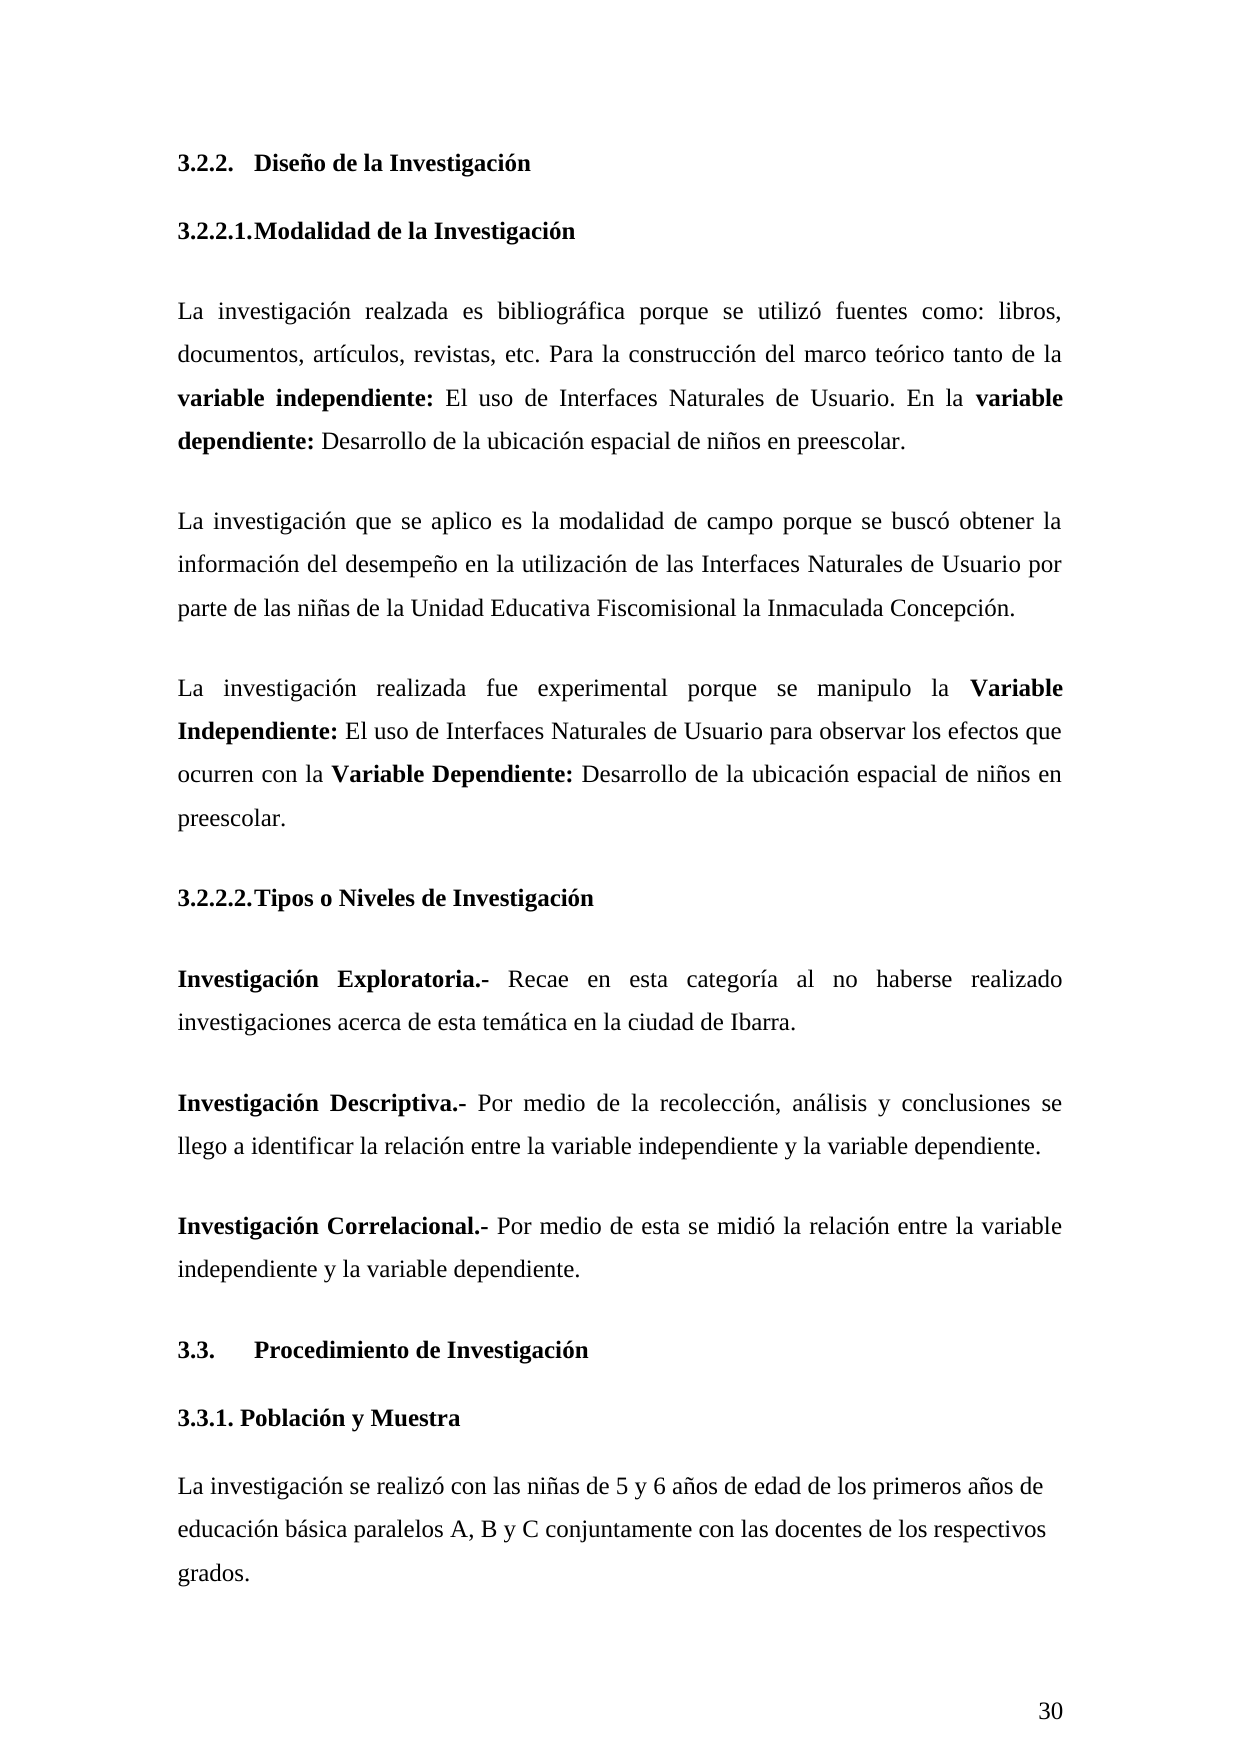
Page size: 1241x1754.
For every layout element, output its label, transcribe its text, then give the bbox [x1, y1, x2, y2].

text Investigación Correlacional.- Por medio de esta se midió la relación entre la variable independiente y la variable dependiente. [177, 1211, 1063, 1283]
text Investigación Exploratoria.- Recae en esta categoría al no haberse realizado investigaciones acerca de esta temática en la ciudad de Ibarra. [177, 964, 1063, 1036]
subtitle 3.3.1. Población y Muestra [177, 1403, 1063, 1432]
subtitle Procedimiento de Investigación [177, 1335, 1063, 1364]
text La investigación realizada fue experimental porque se manipulo la Variable Independiente: El uso de Interfaces Naturales de Usuario para observar los efectos que ocurren con la Variable Dependiente: Desarrollo de la ubicación espacial de niños en preescolar. [177, 673, 1063, 831]
subtitle Tipos o Niveles de Investigación [177, 883, 1063, 912]
subtitle Modalidad de la Investigación [177, 216, 1063, 244]
text La investigación realzada es bibliográfica porque se utilizó fuentes como: libros, documentos, artículos, revistas, etc. Para la construcción del marco teórico tanto de la variable independiente: El uso de Interfaces Naturales de Usuario. En la variable dependiente: Desarrollo de la ubicación espacial de niños en preescolar. [177, 296, 1063, 454]
subtitle Diseño de la Investigación [177, 148, 1063, 176]
text La investigación se realizó con las niñas de 5 y 6 años de edad de los primeros años de educación básica paralelos A, B y C conjuntamente con las docentes de los respectivos grados. [177, 1471, 1063, 1586]
text Investigación Descriptiva.- Por medio de la recolección, análisis y conclusiones se llego a identificar la relación entre la variable independiente y la variable dependiente. [177, 1088, 1063, 1159]
text La investigación que se aplico es la modalidad de campo porque se buscó obtener la información del desempeño en la utilización de las Interfaces Naturales de Usuario por parte de las niñas de la Unidad Educativa Fiscomisional la Inmaculada Concepción. [177, 506, 1063, 621]
